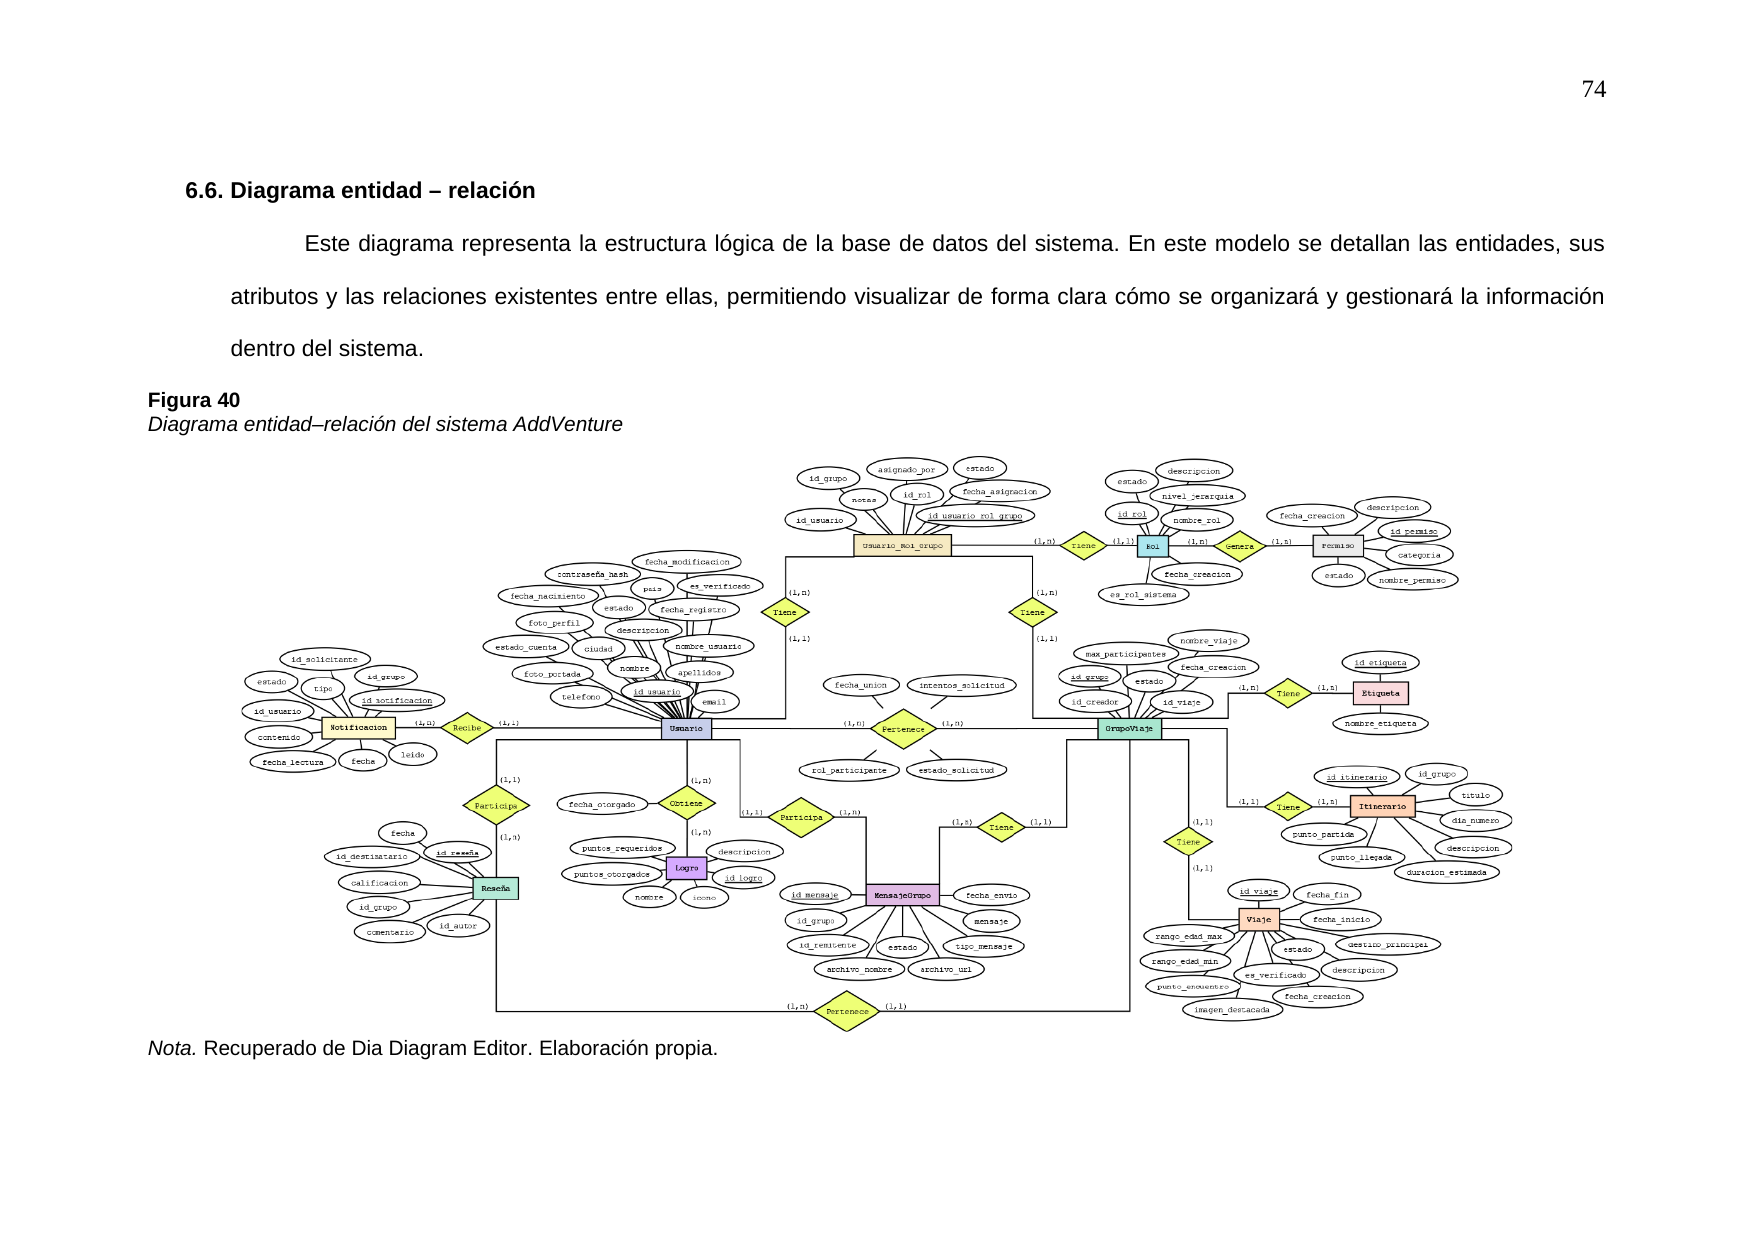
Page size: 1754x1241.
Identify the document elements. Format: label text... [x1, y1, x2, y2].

picture [241, 456, 1513, 1032]
text Nota. Recuperado de Dia Diagram Editor. Elaboración propia. [148, 1036, 1606, 1060]
subtitle Diagrama entidad – relación [185, 177, 1606, 203]
text Figura 40 Diagrama entidad–relación del sistema AddVenture [148, 388, 1606, 436]
list Este diagrama representa la estructura lógica de la base de datos del sistema. En este modelo se detallan las entidades, sus atributos y las relaciones existentes entre ellas, permitiendo visualizar de forma clara cómo se organizará y gestionará la información dentro del sistema. [230, 230, 1606, 362]
